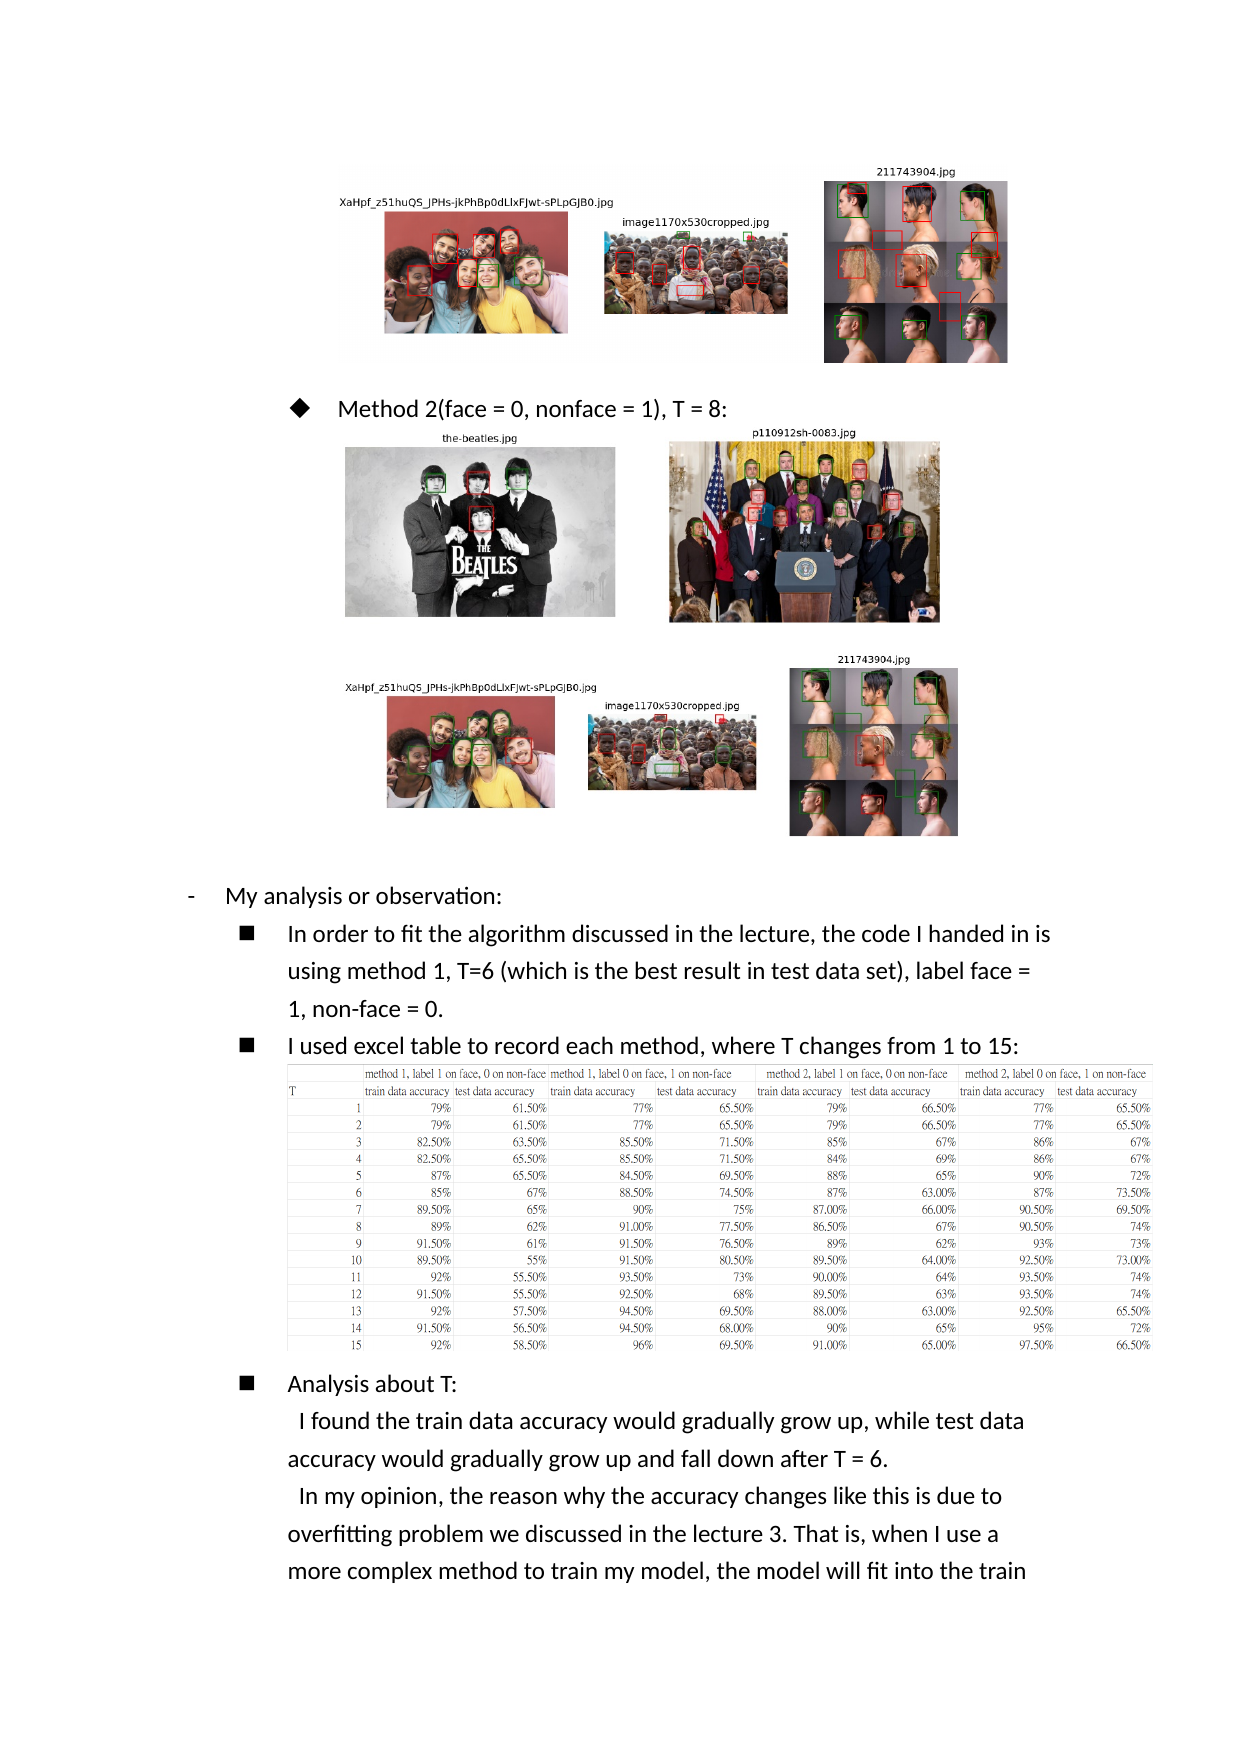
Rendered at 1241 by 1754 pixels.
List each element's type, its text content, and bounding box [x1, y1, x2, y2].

picture [337, 164, 1008, 363]
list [287, 164, 1053, 389]
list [237, 1364, 1053, 1589]
picture [337, 652, 959, 837]
picture [337, 427, 941, 625]
picture [287, 1064, 1153, 1351]
list My analysis or observation: [187, 877, 1053, 914]
list In order to fit the algorithm discussed in the lecture, the code I handed in is using method 1, T=6 (which is the best result in test data set), label face = 1, non-face = 0. [237, 914, 1053, 1027]
